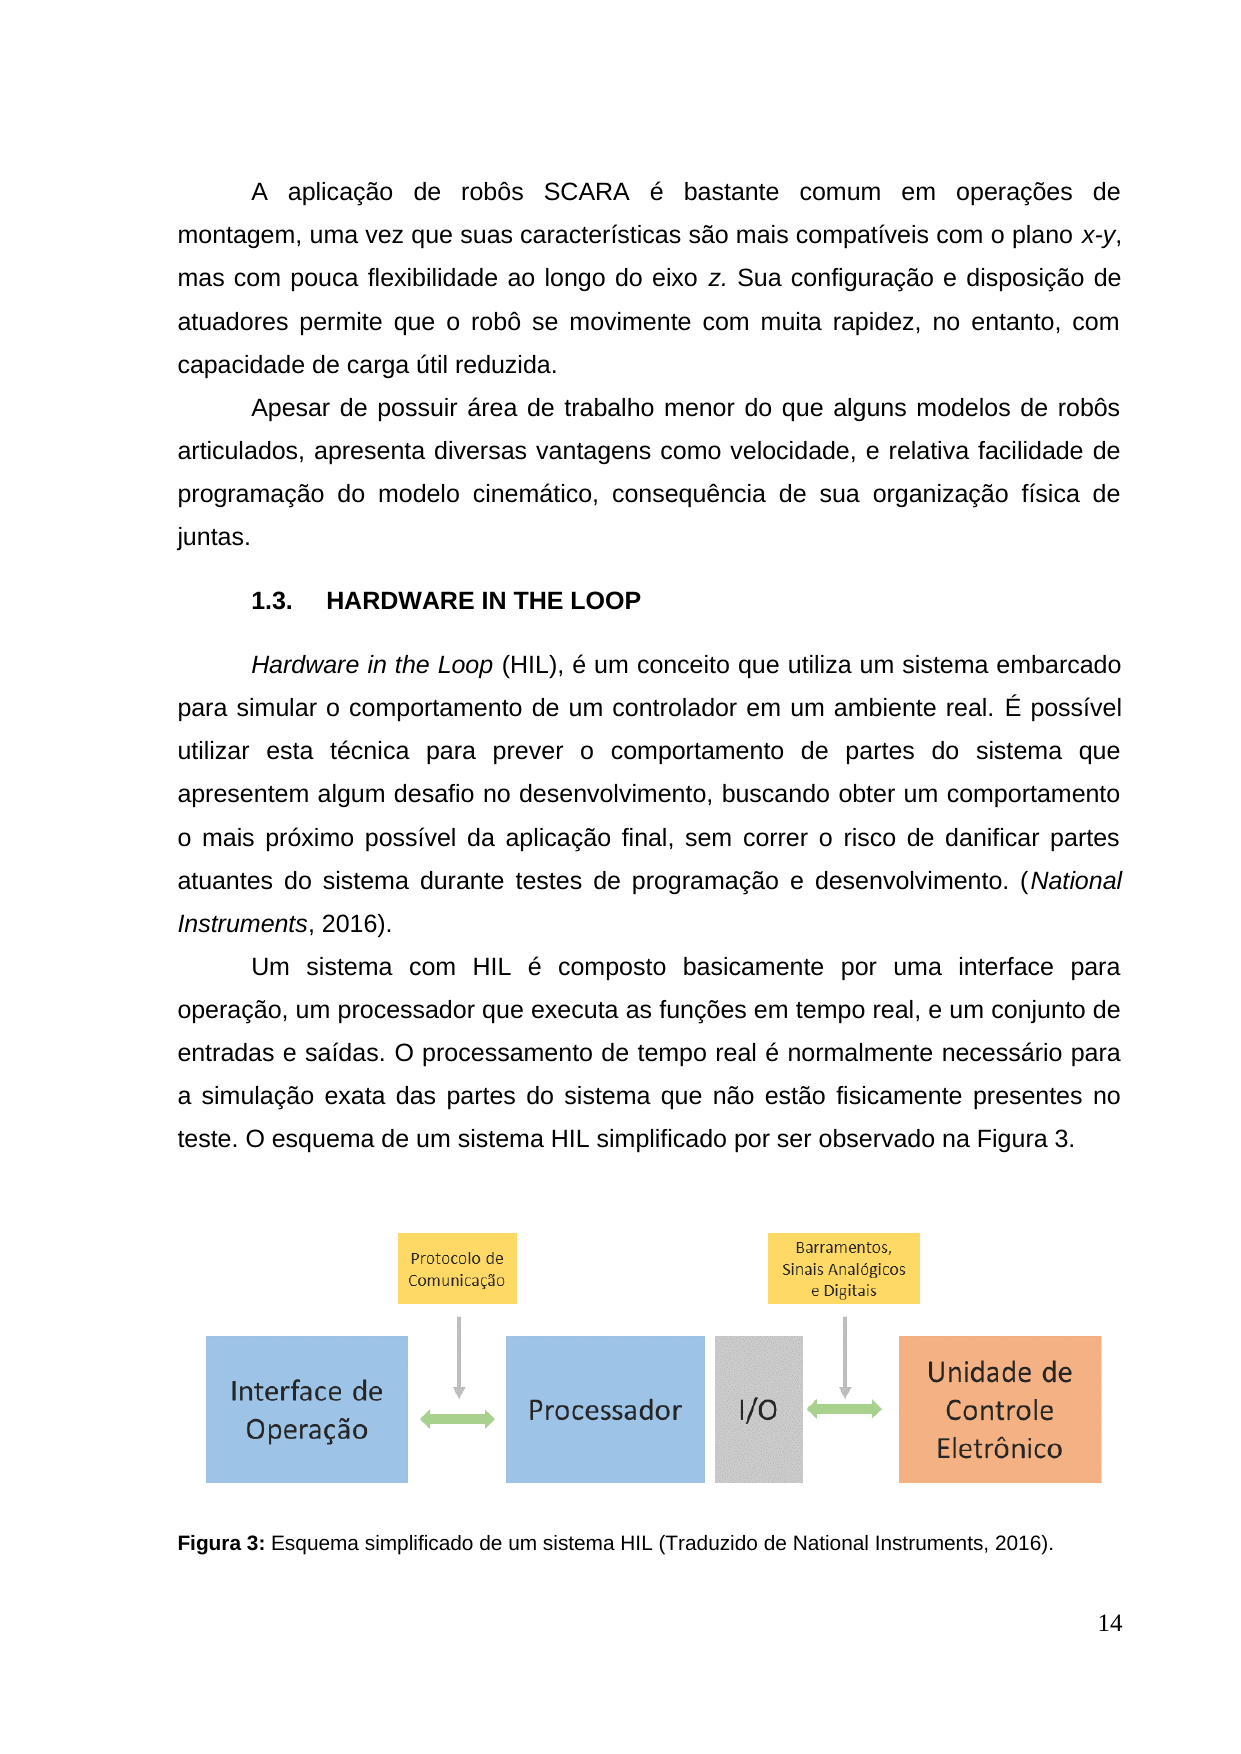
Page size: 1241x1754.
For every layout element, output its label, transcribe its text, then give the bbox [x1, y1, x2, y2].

picture [177, 1210, 1123, 1506]
text Apesar de possuir área de trabalho menor do que alguns modelos de robôs articulados, apresenta diversas vantagens como velocidade, e relativa facilidade de programação do modelo cinemático, consequência de sua organização física de juntas. [177, 393, 1122, 551]
text A aplicação de robôs SCARA é bastante comum em operações de montagem, uma vez que suas características são mais compatíveis com o plano x-y, mas com pouca flexibilidade ao longo do eixo z. Sua configuração e disposição de atuadores permite que o robô se movimente com muita rapidez, no entanto, com capacidade de carga útil reduzida. [177, 177, 1122, 378]
list HARDWARE IN THE LOOP [251, 586, 1122, 615]
text Um sistema com HIL é composto basicamente por uma interface para operação, um processador que executa as funções em tempo real, e um conjunto de entradas e saídas. O processamento de tempo real é normalmente necessário para a simulação exata das partes do sistema que não estão fisicamente presentes no teste. O esquema de um sistema HIL simplificado por ser observado na Figura 3. [177, 952, 1122, 1153]
text Hardware in the Loop (HIL), é um conceito que utiliza um sistema embarcado para simular o comportamento de um controlador em um ambiente real. É possível utilizar esta técnica para prever o comportamento de partes do sistema que apresentem algum desafio no desenvolvimento, buscando obter um comportamento o mais próximo possível da aplicação final, sem correr o risco de danificar partes atuantes do sistema durante testes de programação e desenvolvimento. (National Instruments, 2016). [177, 650, 1122, 938]
text Figura 3: Esquema simplificado de um sistema HIL (Traduzido de National Instruments, 2016). [177, 1531, 1122, 1554]
